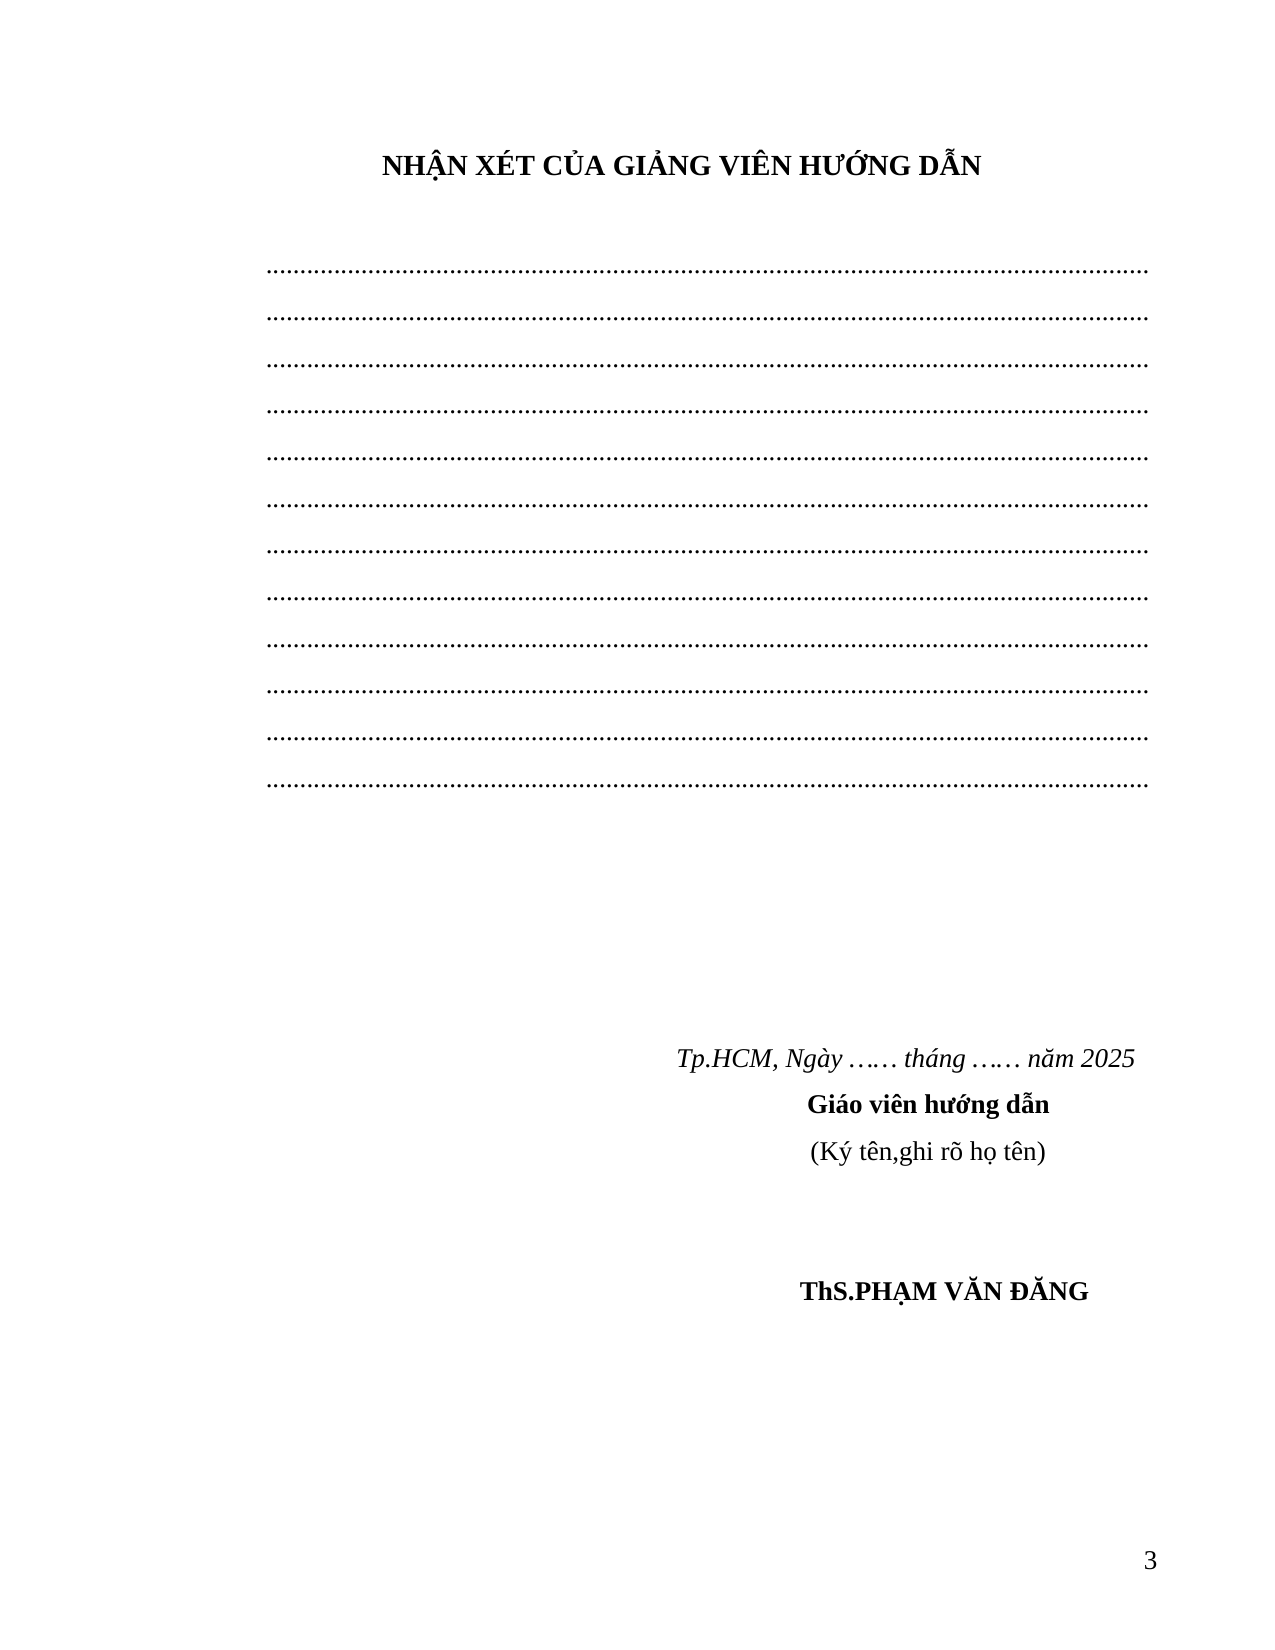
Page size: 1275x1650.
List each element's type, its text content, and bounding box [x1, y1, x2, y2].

text ThS.PHẠM VĂN ĐĂNG [732, 1275, 1157, 1306]
text NHẬN XÉT CỦA GIẢNG VIÊN HƯỚNG DẪN [207, 148, 1157, 181]
text Giáo viên hướng dẫn [657, 1088, 1157, 1119]
text Tp.HCM, Ngày …… tháng …… năm 2025 [207, 1042, 1157, 1073]
text (Ký tên,ghi rõ họ tên) [207, 1135, 1157, 1166]
